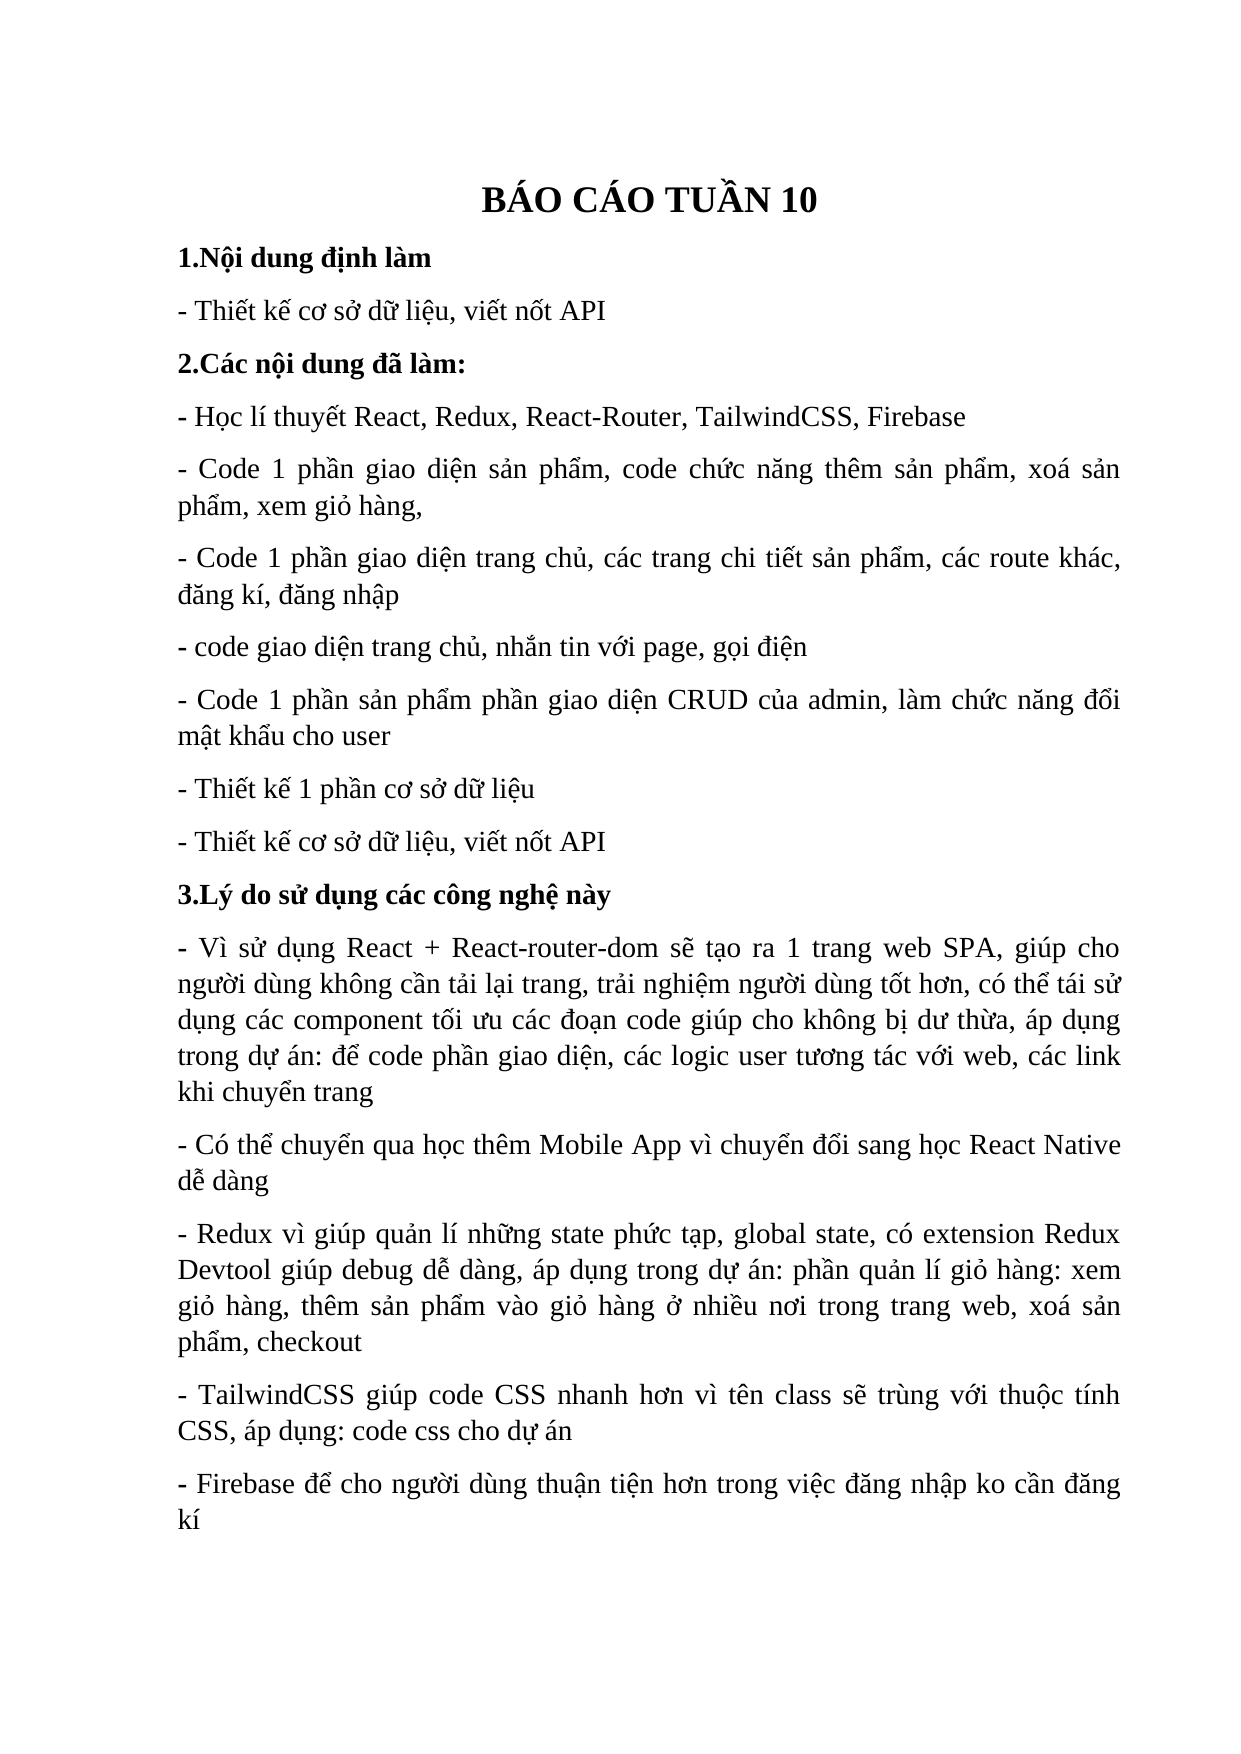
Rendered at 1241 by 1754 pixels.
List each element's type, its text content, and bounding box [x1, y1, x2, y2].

text - Có thể chuyển qua học thêm Mobile App vì chuyển đổi sang học React Native dễ dàng [177, 1127, 1122, 1197]
text - Code 1 phần giao diện sản phẩm, code chức năng thêm sản phẩm, xoá sản phẩm, xem giỏ hàng, [177, 452, 1122, 521]
text 2.Các nội dung đã làm: [177, 346, 1122, 379]
text - Học lí thuyết React, Redux, React-Router, TailwindCSS, Firebase [177, 399, 1122, 432]
text - code giao diện trang chủ, nhắn tin với page, gọi điện [177, 629, 1122, 663]
text BÁO CÁO TUẦN 10 [177, 177, 1122, 220]
text - Thiết kế cơ sở dữ liệu, viết nốt API [177, 824, 1122, 858]
text 1.Nội dung định làm [177, 240, 1122, 274]
text - Thiết kế 1 phần cơ sở dữ liệu [177, 771, 1122, 805]
text - Thiết kế cơ sở dữ liệu, viết nốt API [177, 293, 1122, 327]
text - Vì sử dụng React + React-router-dom sẽ tạo ra 1 trang web SPA, giúp cho người dùng không cần tải lại trang, trải nghiệm người dùng tốt hơn, có thể tái sử dụng các component tối ưu các đoạn code giúp cho không bị dư thừa, áp dụng trong dự án: để code phần giao diện, các logic user tương tác với web, các link khi chuyển trang [177, 930, 1122, 1108]
text - Code 1 phần giao diện trang chủ, các trang chi tiết sản phẩm, các route khác, đăng kí, đăng nhập [177, 541, 1122, 610]
text - TailwindCSS giúp code CSS nhanh hơn vì tên class sẽ trùng với thuộc tính CSS, áp dụng: code css cho dự án [177, 1377, 1122, 1447]
text 3.Lý do sử dụng các công nghệ này [177, 877, 1122, 911]
text - Firebase để cho người dùng thuận tiện hơn trong việc đăng nhập ko cần đăng kí [177, 1466, 1122, 1536]
text - Redux vì giúp quản lí những state phức tạp, global state, có extension Redux Devtool giúp debug dễ dàng, áp dụng trong dự án: phần quản lí giỏ hàng: xem giỏ hàng, thêm sản phẩm vào giỏ hàng ở nhiều nơi trong trang web, xoá sản phẩm, checkout [177, 1216, 1122, 1358]
text - Code 1 phần sản phẩm phần giao diện CRUD của admin, làm chức năng đổi mật khẩu cho user [177, 682, 1122, 752]
